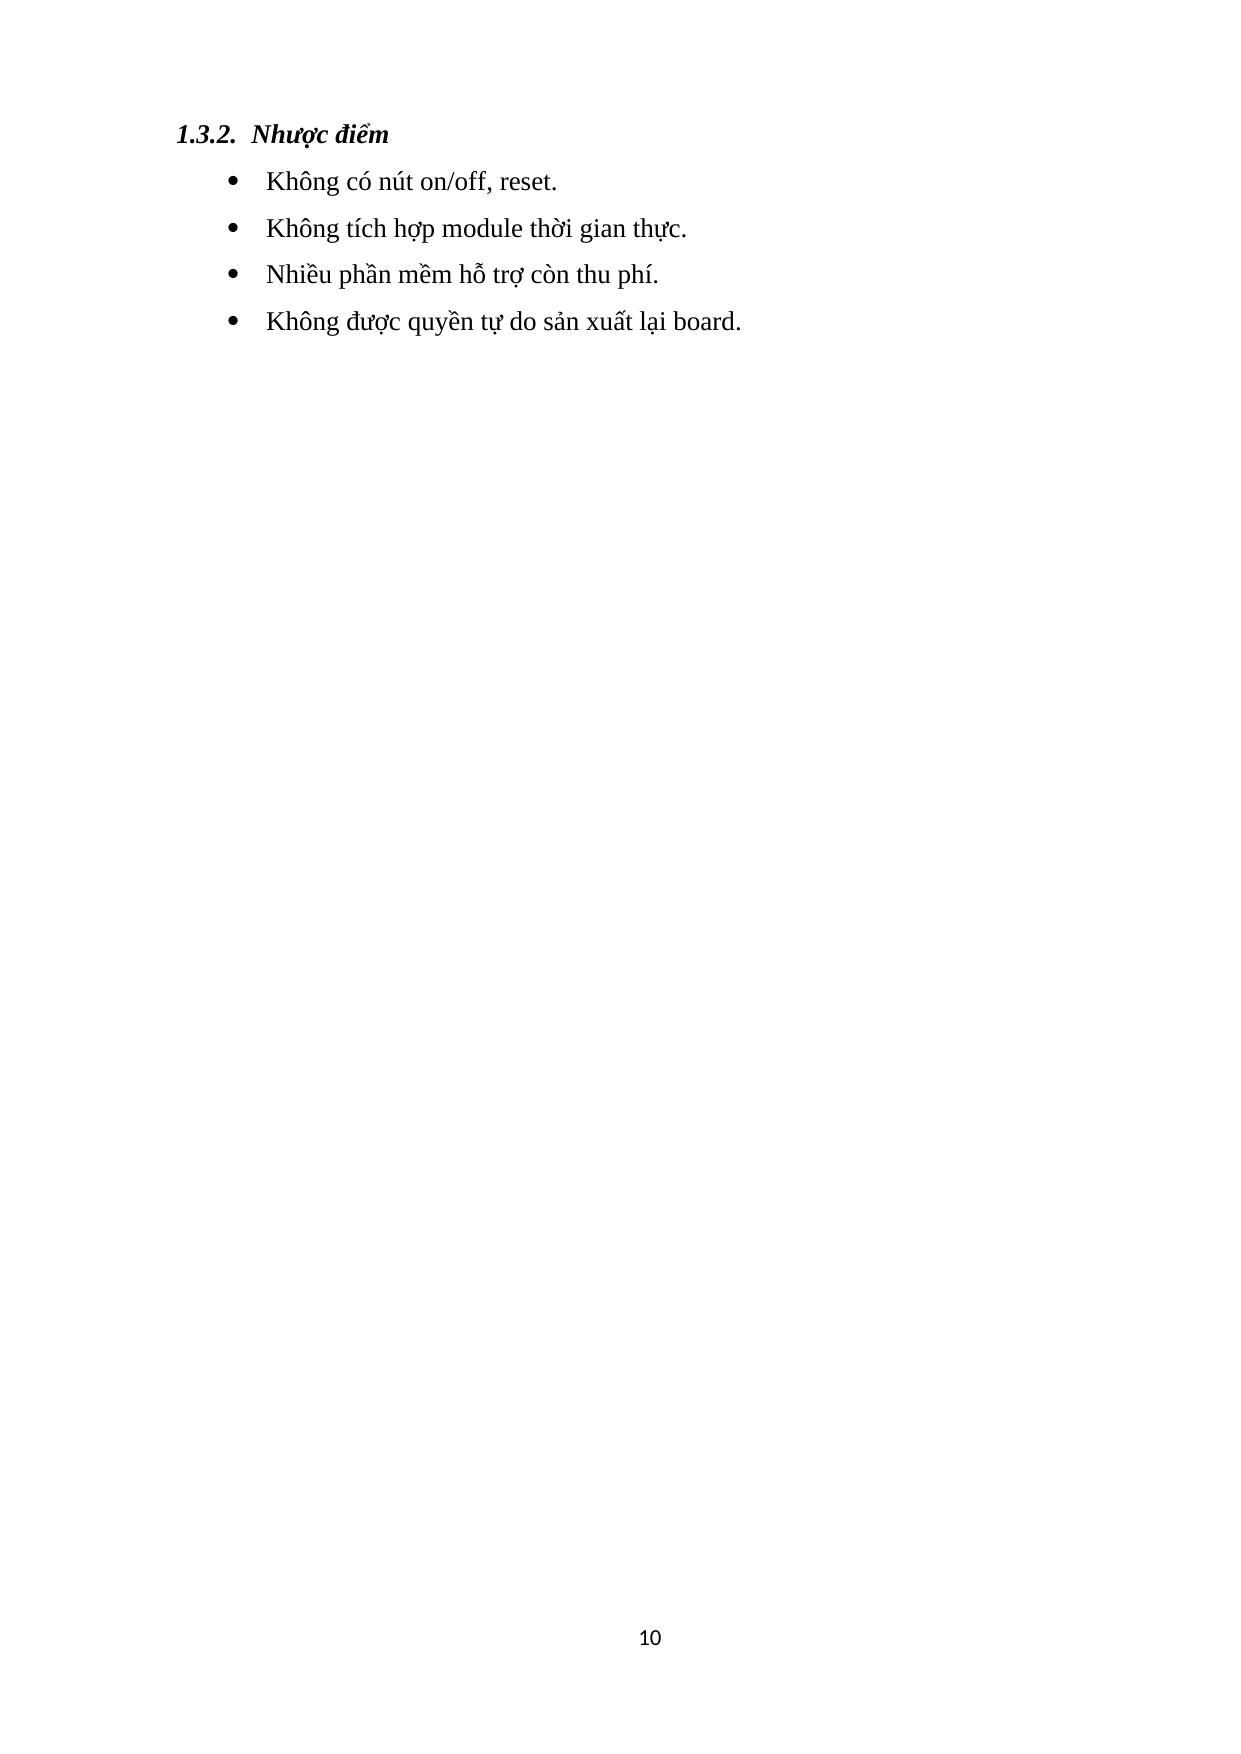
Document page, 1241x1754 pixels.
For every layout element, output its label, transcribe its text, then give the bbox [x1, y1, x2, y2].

list Nhiều phần mềm hỗ trợ còn thu phí. [228, 258, 1122, 290]
list Không tích hợp module thời gian thực. [228, 212, 1122, 243]
list Không được quyền tự do sản xuất lại board. [228, 305, 1122, 337]
list Không có nút on/off, reset. [228, 165, 1122, 196]
list Nhược điểm [176, 118, 1122, 149]
